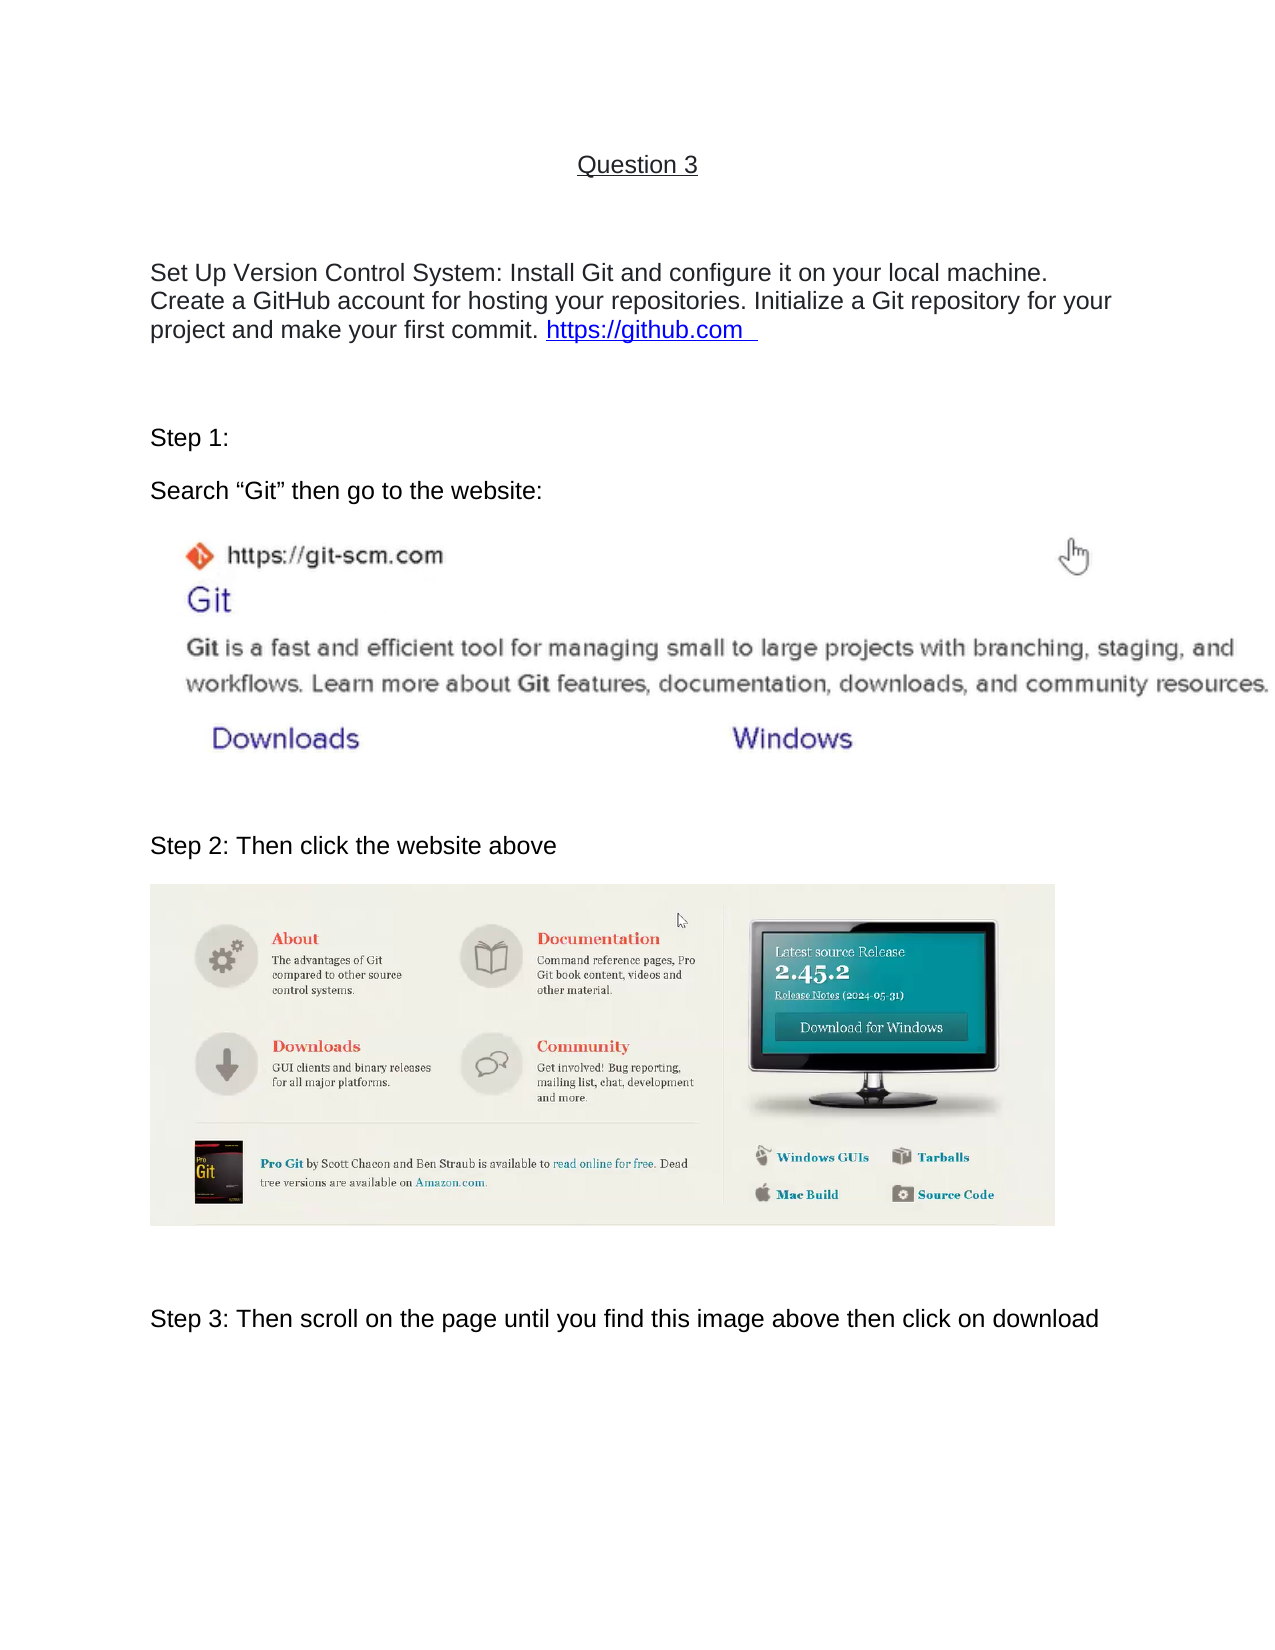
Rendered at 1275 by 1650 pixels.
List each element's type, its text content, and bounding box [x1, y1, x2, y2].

text Step 3: Then scroll on the page until you find this image above then click on download [150, 1304, 1125, 1333]
picture [150, 530, 1275, 753]
text Question 3 [150, 150, 1125, 179]
text Set Up Version Control System: Install Git and configure it on your local machine. Create a GitHub account for hosting your repositories. Initialize a Git repository for your project and make your first commit. https://github.com [150, 257, 1125, 344]
text Step 1: [150, 422, 1125, 451]
picture [150, 884, 1055, 1226]
text Step 2: Then click the website above [150, 831, 1125, 859]
text Search “Git” then go to the website: [150, 476, 1125, 505]
